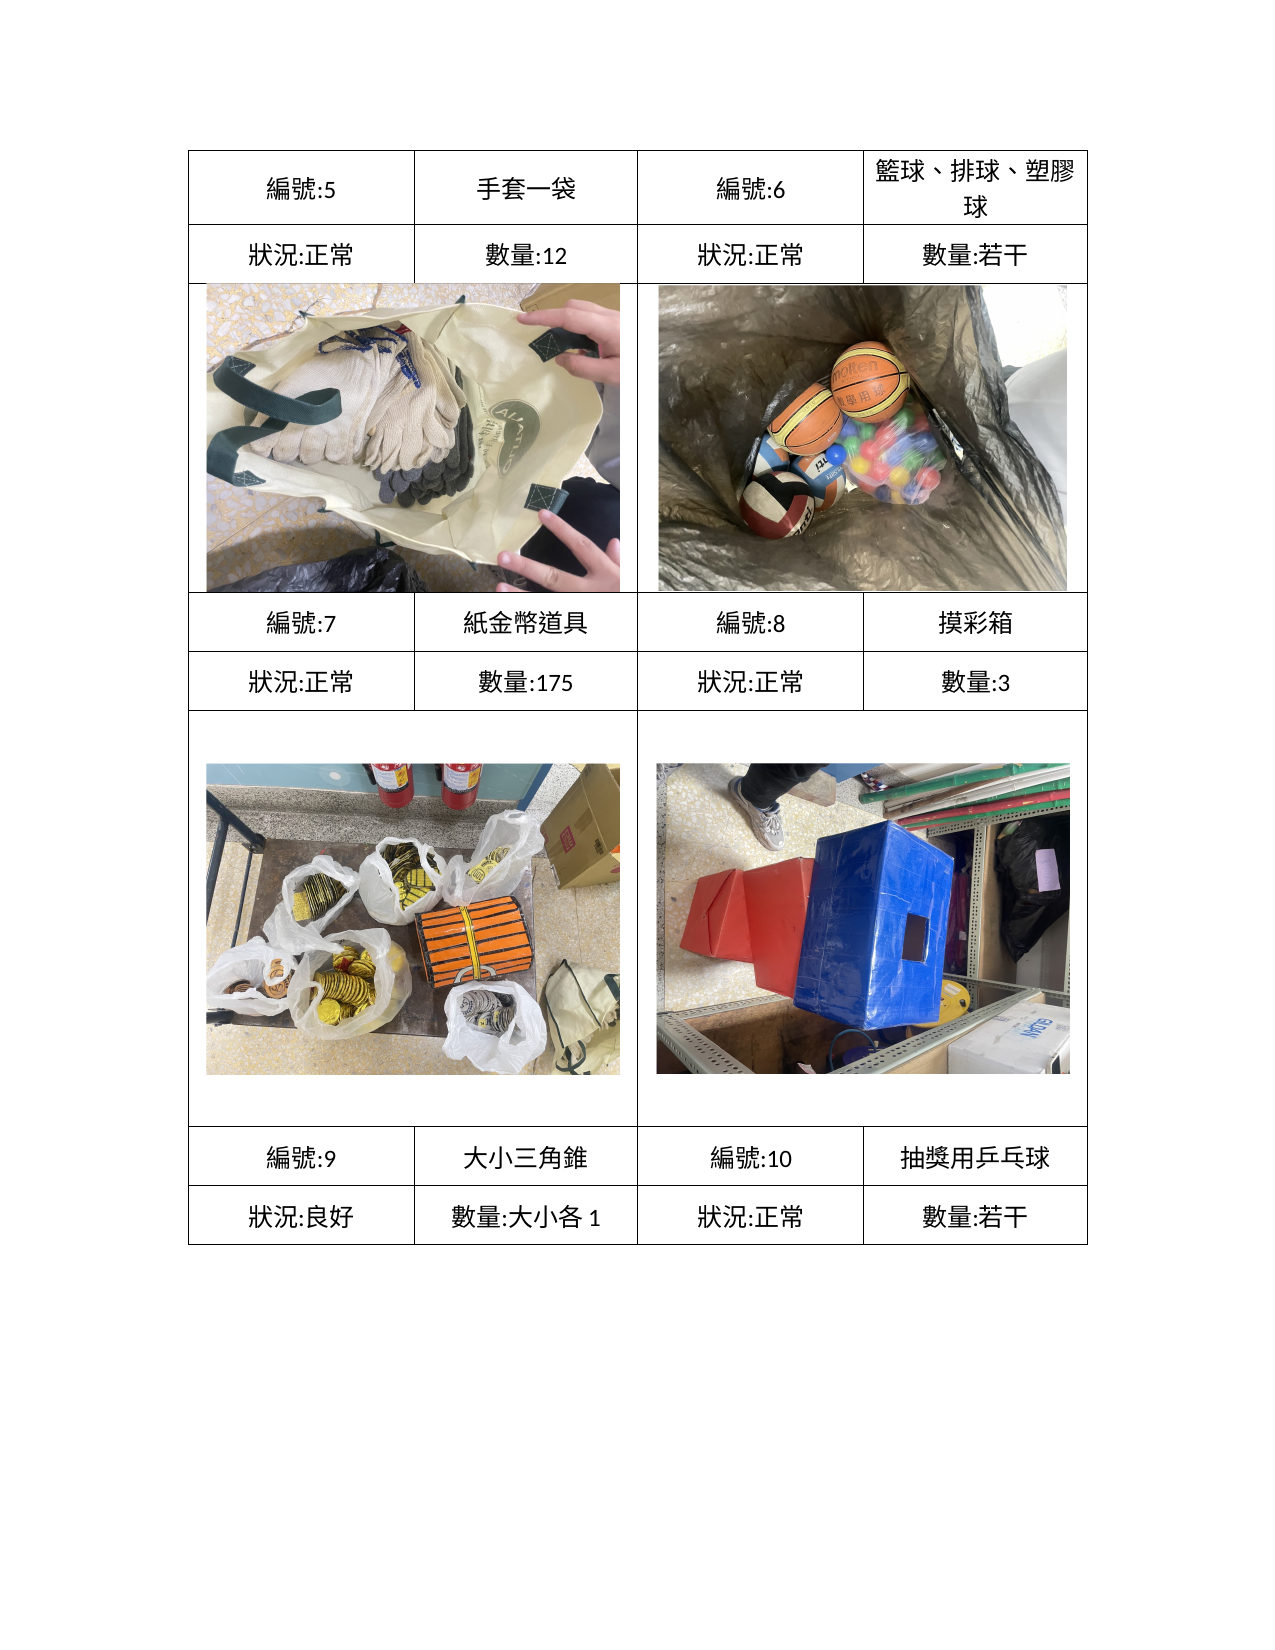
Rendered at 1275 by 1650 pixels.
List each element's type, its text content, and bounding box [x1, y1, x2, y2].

table_cell [638, 711, 1087, 1126]
table_cell 狀況:正常 [638, 225, 863, 283]
picture [657, 764, 1070, 1074]
picture [659, 286, 1067, 591]
table_cell 狀況:正常 [638, 1186, 863, 1244]
table_cell 編號:10 [638, 1127, 863, 1185]
table_cell [189, 711, 637, 1126]
table_cell [189, 284, 206, 592]
table_cell 數量:12 [415, 225, 637, 283]
table_cell 數量:175 [415, 652, 637, 710]
table_cell 數量:若干 [864, 225, 1087, 283]
table_header 手套一袋 [415, 151, 637, 223]
picture [207, 764, 620, 1075]
table_cell [638, 284, 1087, 592]
table_cell 編號:8 [638, 593, 863, 651]
table_cell 大小三角錐 [415, 1127, 637, 1185]
table_cell 數量:3 [864, 652, 1087, 710]
table_header 編號:6 [638, 151, 863, 223]
table_header 籃球、排球、塑膠球 [864, 151, 1087, 223]
table_header 編號:5 [189, 151, 414, 223]
picture [207, 284, 620, 592]
table_cell 狀況:良好 [189, 1186, 414, 1244]
table_cell 摸彩箱 [864, 593, 1087, 651]
table_cell 狀況:正常 [638, 652, 863, 710]
table_cell 抽獎用乒乓球 [864, 1127, 1087, 1185]
table_cell 編號:9 [189, 1127, 414, 1185]
table_cell 數量:若干 [864, 1186, 1087, 1244]
table_cell 狀況:正常 [189, 225, 414, 283]
table_cell 編號:7 [189, 593, 414, 651]
table_cell 數量:大小各1 [415, 1186, 637, 1244]
table_cell [620, 284, 637, 592]
table_cell 紙金幣道具 [415, 593, 637, 651]
table_cell 狀況:正常 [189, 652, 414, 710]
